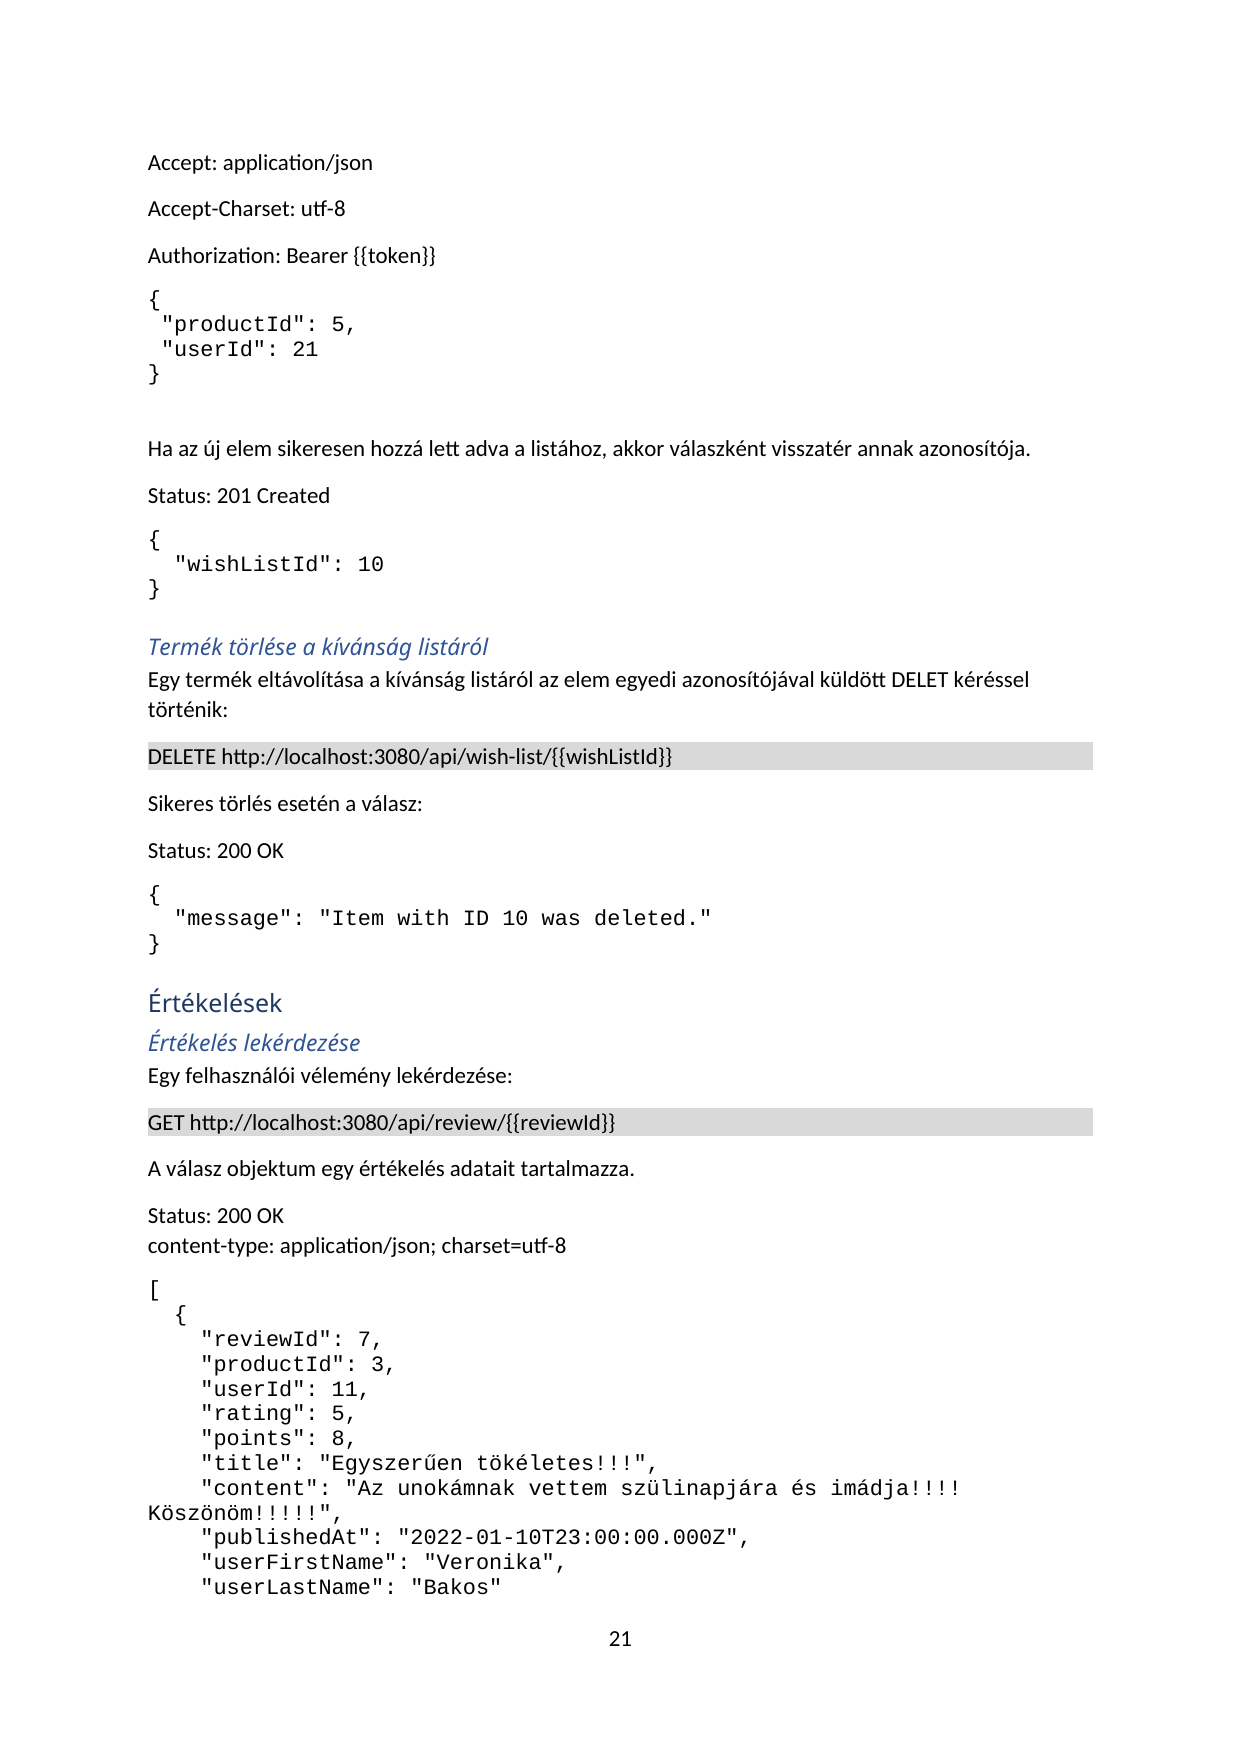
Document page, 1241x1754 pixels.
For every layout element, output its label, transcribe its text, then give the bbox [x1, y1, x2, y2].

subtitle Termék törlése a kívánság listáról [148, 631, 1093, 663]
text "reviewId": 7, [148, 1328, 1093, 1353]
text } [148, 363, 1093, 387]
text "productId": 5, [148, 313, 1093, 338]
text GET http://localhost:3080/api/review/{{reviewId}} [148, 1108, 1093, 1136]
text } [148, 932, 1093, 957]
text { [148, 1303, 1093, 1328]
text { [148, 288, 1093, 313]
text Accept: application/json [148, 148, 1093, 176]
subtitle Értékelések [148, 986, 1093, 1020]
text "userId": 21 [148, 338, 1093, 363]
subtitle Értékelés lekérdezése [148, 1027, 1093, 1058]
text Authorization: Bearer {{token}} [148, 241, 1093, 269]
text { [148, 883, 1093, 908]
text Egy felhasználói vélemény lekérdezése: [148, 1061, 1093, 1089]
text A válasz objektum egy értékelés adatait tartalmazza. [148, 1154, 1093, 1183]
text { [148, 528, 1093, 553]
text "rating": 5, [148, 1402, 1093, 1427]
text } [148, 578, 1093, 602]
text Status: 200 OK content-type: application/json; charset=utf-8 [148, 1201, 1093, 1260]
text "message": "Item with ID 10 was deleted." [148, 908, 1093, 932]
text "points": 8, [148, 1427, 1093, 1452]
text DELETE http://localhost:3080/api/wish-list/{{wishListId}} [148, 742, 1093, 770]
text Status: 201 Created [148, 481, 1093, 509]
text "userId": 11, [148, 1378, 1093, 1402]
text Egy termék eltávolítása a kívánság listáról az elem egyedi azonosítójával küldött DELET kéréssel történik: [148, 665, 1093, 723]
text Status: 200 OK [148, 836, 1093, 864]
text "content": "Az unokámnak vettem szülinapjára és imádja!!!! Köszönöm!!!!!", [148, 1477, 1093, 1526]
text "userFirstName": "Veronika", [148, 1551, 1093, 1576]
text "wishListId": 10 [148, 553, 1093, 578]
text "title": "Egyszerűen tökéletes!!!", [148, 1452, 1093, 1477]
text "userLastName": "Bakos" [148, 1576, 1093, 1601]
text "productId": 3, [148, 1353, 1093, 1378]
text [ [148, 1278, 1093, 1303]
text Sikeres törlés esetén a válasz: [148, 789, 1093, 817]
text "publishedAt": "2022-01-10T23:00:00.000Z", [148, 1526, 1093, 1551]
text Accept-Charset: utf-8 [148, 194, 1093, 222]
text Ha az új elem sikeresen hozzá lett adva a listához, akkor válaszként visszatér annak azonosítója. [148, 434, 1093, 462]
